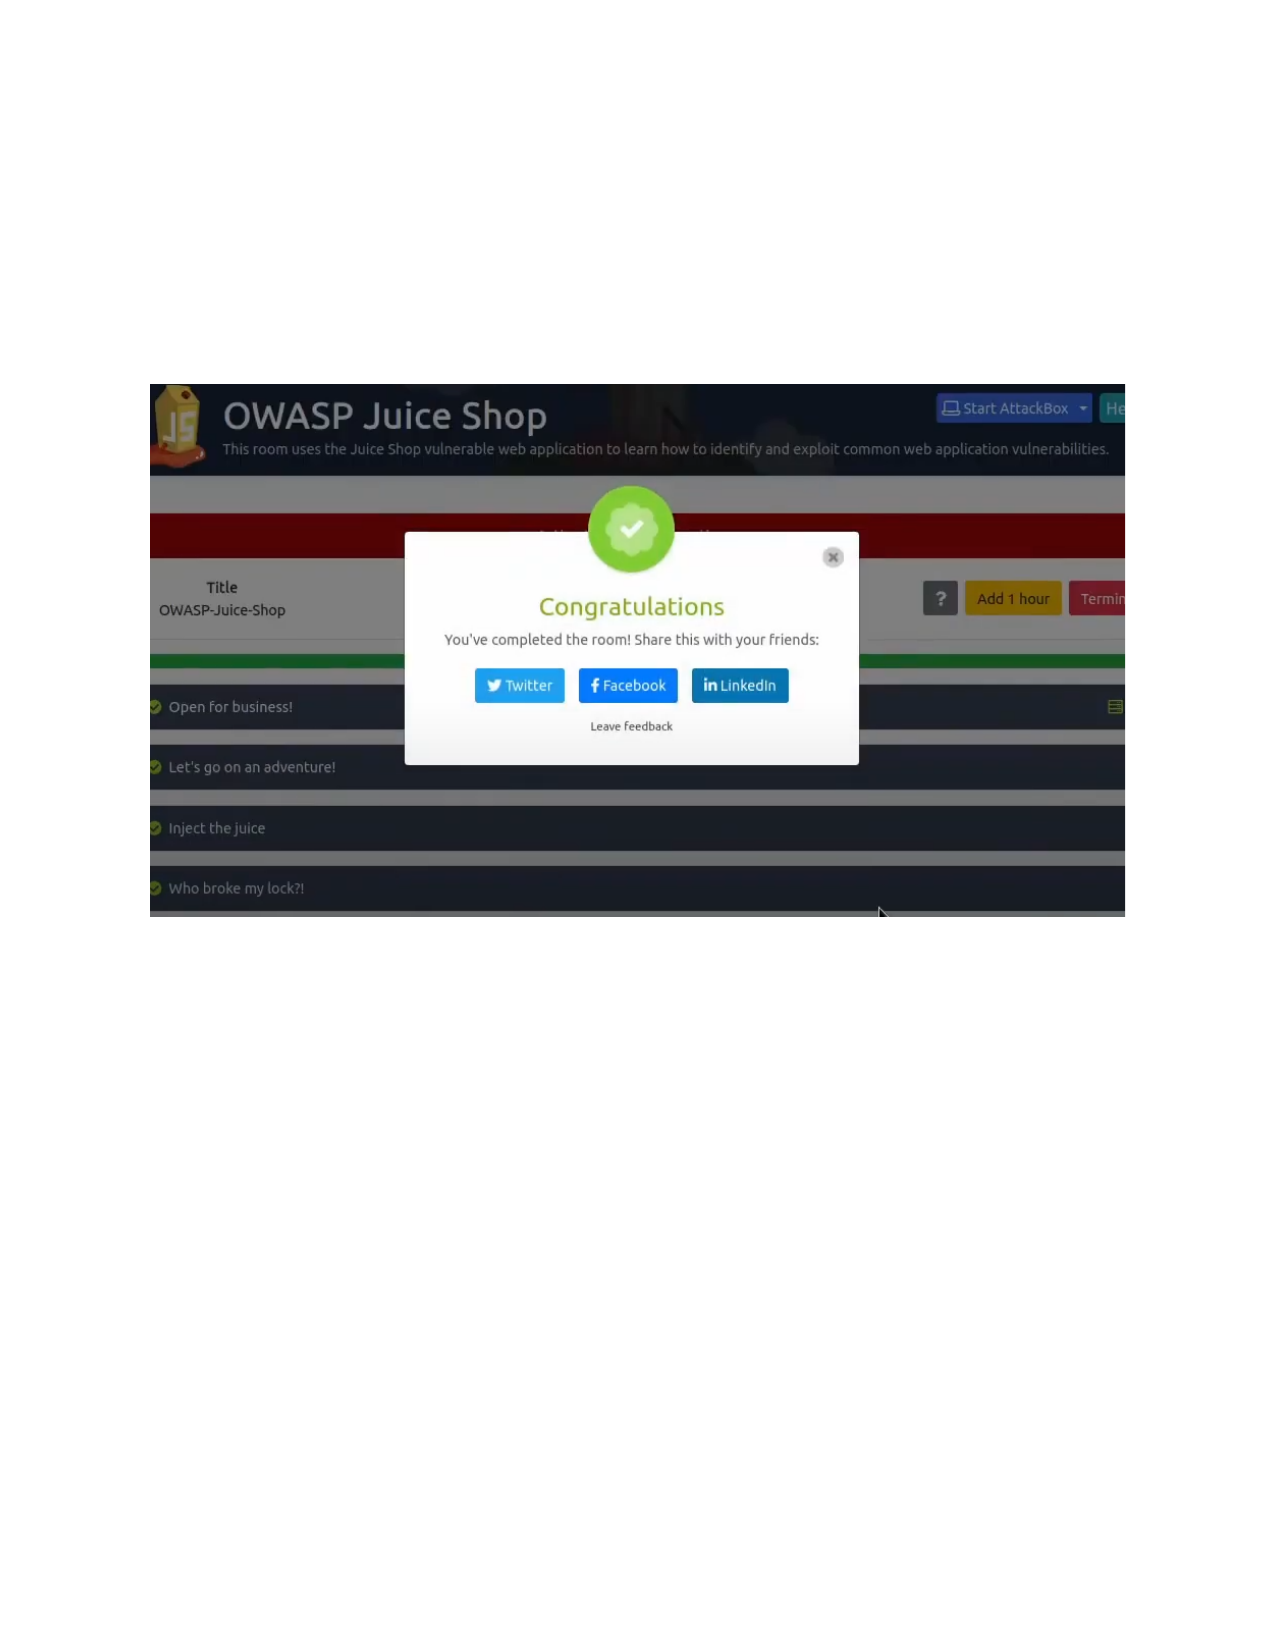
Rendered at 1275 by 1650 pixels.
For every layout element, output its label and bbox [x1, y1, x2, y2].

picture [150, 384, 1125, 917]
